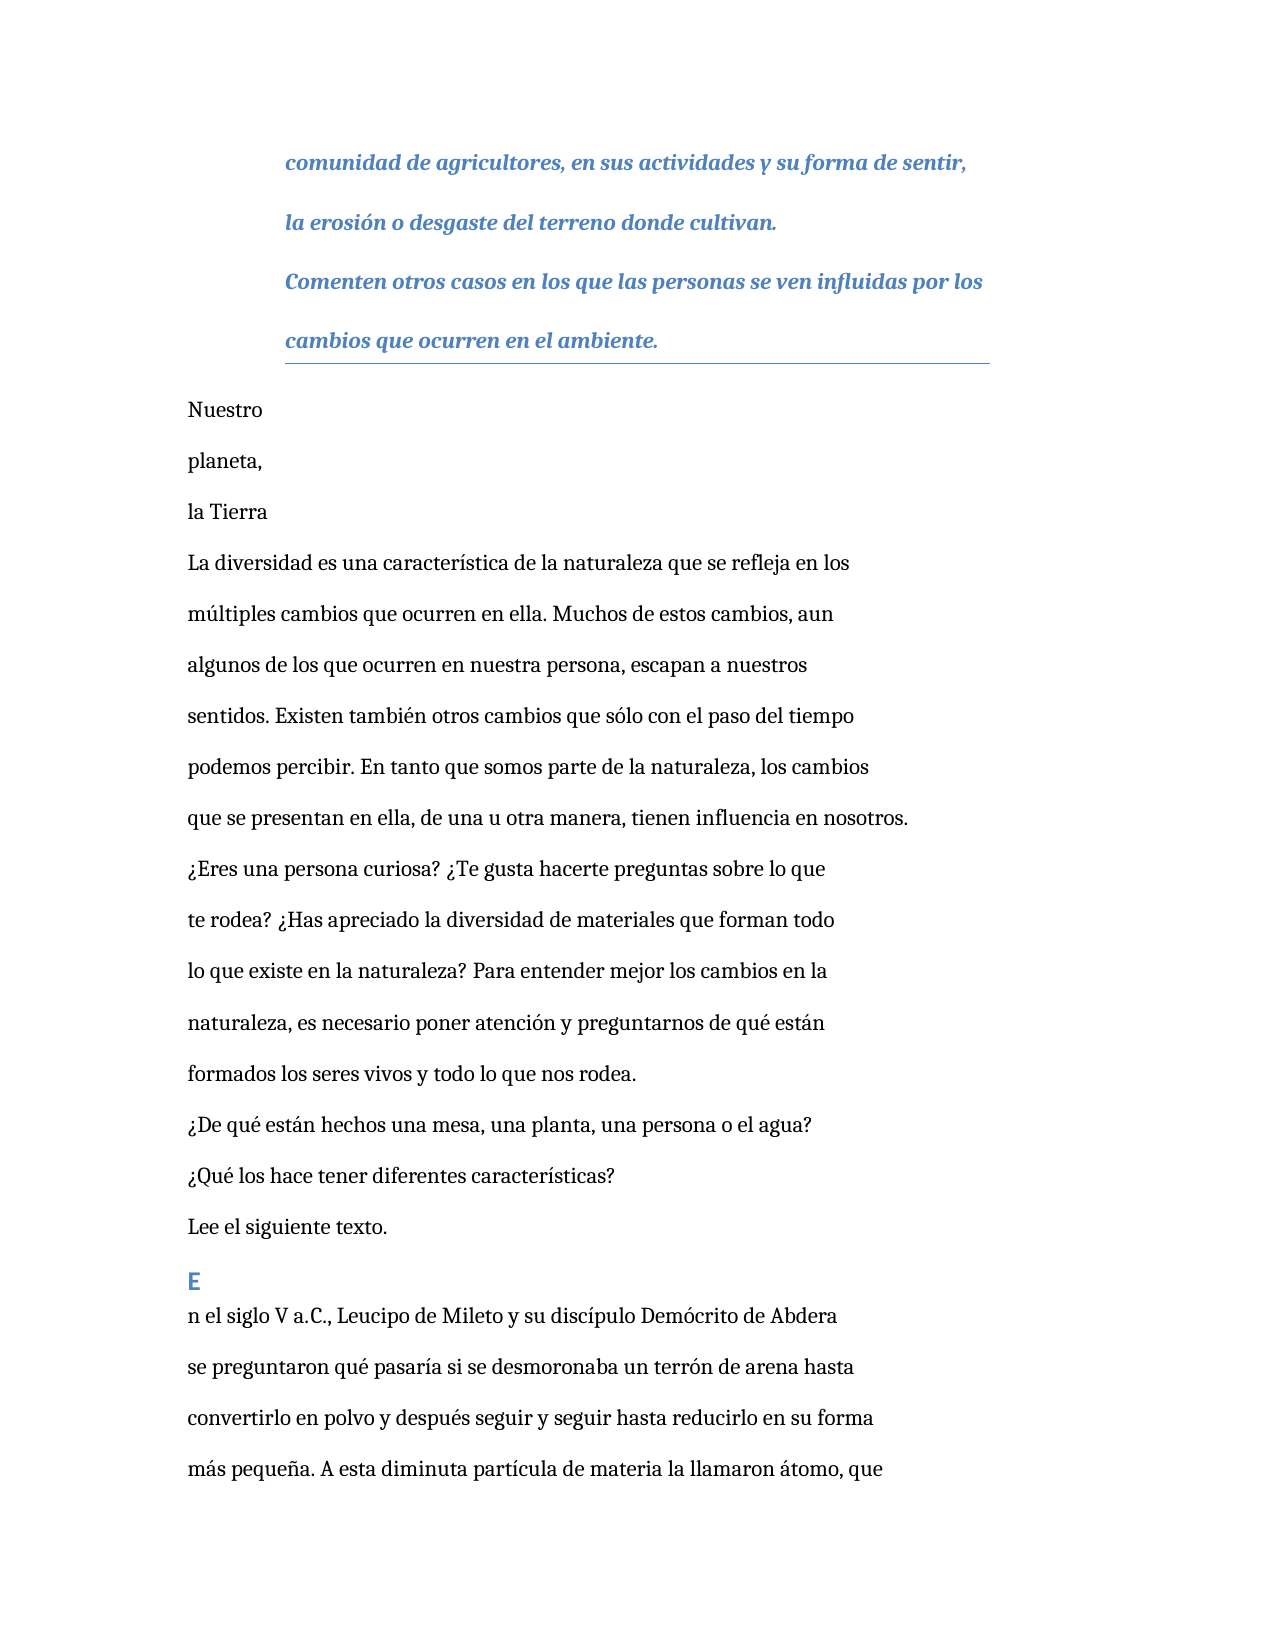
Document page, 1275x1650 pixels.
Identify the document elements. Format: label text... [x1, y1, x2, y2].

text formados los seres vivos y todo lo que nos rodea. [187, 1060, 1087, 1087]
text n el siglo V a. C., Leucipo de Mileto y su discípulo Demócrito de Abdera [187, 1302, 1087, 1329]
subtitle E [187, 1264, 1087, 1298]
text naturaleza, es necesario poner atención y preguntarnos de qué están [187, 1009, 1087, 1036]
text lo que existe en la naturaleza? Para entender mejor los cambios en la [187, 958, 1087, 985]
text Nuestro [187, 397, 1087, 423]
text algunos de los que ocurren en nuestra persona, escapan a nuestros [187, 652, 1087, 678]
text sentidos. Existen también otros cambios que sólo con el paso del tiempo [187, 703, 1087, 729]
text La diversidad es una característica de la naturaleza que se refleja en los [187, 550, 1087, 576]
text se preguntaron qué pasaría si se desmoronaba un terrón de arena hasta [187, 1353, 1087, 1380]
text ¿Qué los hace tener diferentes características? [187, 1162, 1087, 1189]
text Lee el siguiente texto. [187, 1213, 1087, 1240]
text que se presentan en ella, de una u otra manera, tienen influencia en nosotros. [187, 805, 1087, 832]
text planeta, [187, 448, 1087, 474]
text comunidad de agricultores, en sus actividades y su forma de sentir, [285, 150, 990, 176]
text cambios que ocurren en el ambiente. [285, 328, 990, 363]
text la erosión o desgaste del terreno donde cultivan. [285, 209, 990, 236]
text múltiples cambios que ocurren en ella. Muchos de estos cambios, aun [187, 601, 1087, 627]
text podemos percibir. En tanto que somos parte de la naturaleza, los cambios [187, 754, 1087, 781]
text más pequeña. A esta diminuta partícula de materia la llamaron átomo, que [187, 1456, 1087, 1482]
text Comenten otros casos en los que las personas se ven influidas por los [285, 269, 990, 295]
text te rodea? ¿Has apreciado la diversidad de materiales que forman todo [187, 907, 1087, 934]
text convertirlo en polvo y después seguir y seguir hasta reducirlo en su forma [187, 1404, 1087, 1431]
text ¿Eres una persona curiosa? ¿Te gusta hacerte preguntas sobre lo que [187, 856, 1087, 883]
text la Tierra [187, 499, 1087, 525]
text ¿De qué están hechos una mesa, una planta, una persona o el agua? [187, 1111, 1087, 1138]
